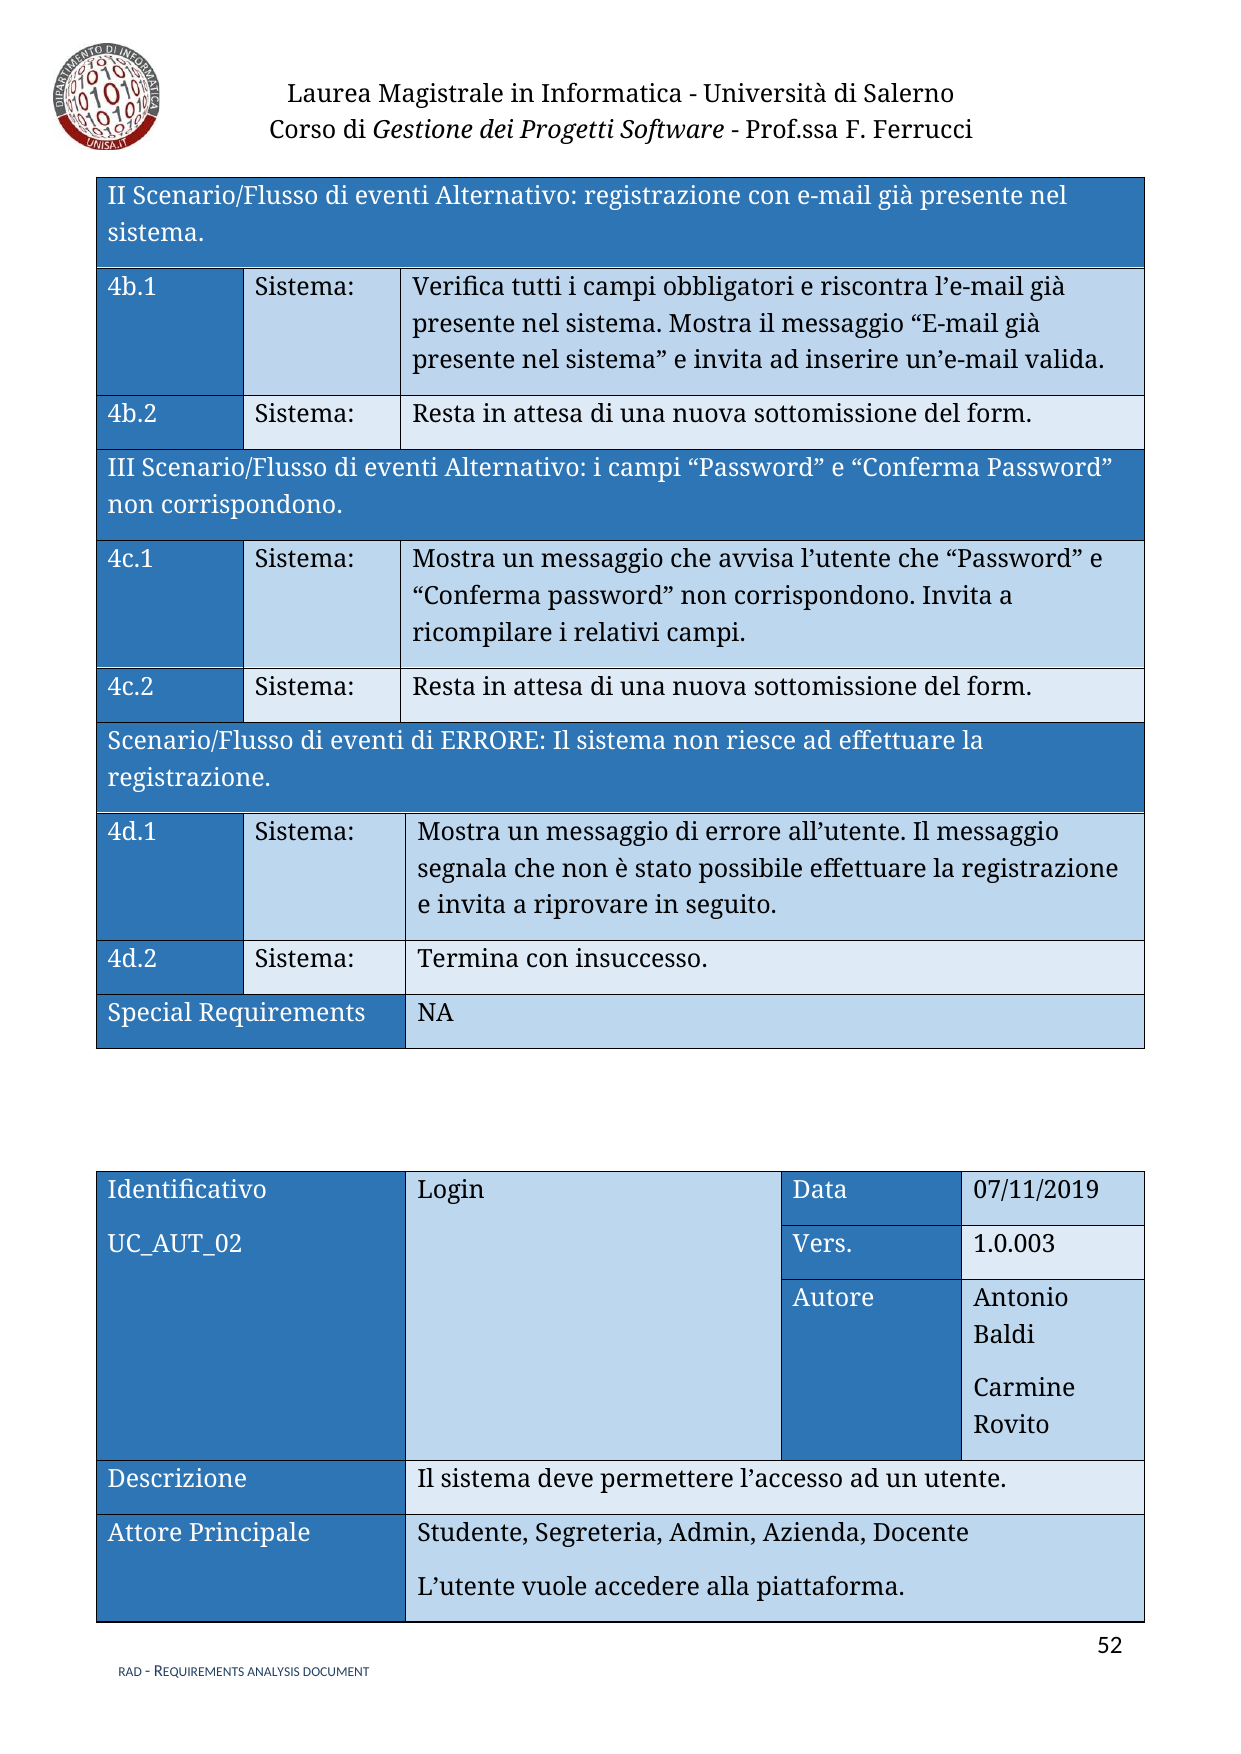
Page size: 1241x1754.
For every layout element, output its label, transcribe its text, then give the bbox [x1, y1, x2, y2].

table_cell 4b.2 [97, 396, 243, 449]
table_cell 1.0.003 [962, 1226, 1144, 1279]
table_cell 4d.2 [97, 941, 243, 994]
table_cell 4c.2 [97, 669, 243, 722]
table_cell Studente, Segreteria, Admin, Azienda, Docente L’utente vuole accedere alla piattaforma. [406, 1515, 1144, 1621]
table_cell Termina con insuccesso. [406, 941, 1144, 994]
table_header Data [782, 1172, 961, 1225]
table_cell Autore [782, 1280, 961, 1460]
table_cell Sistema: [244, 814, 405, 940]
table_cell 4c.1 [97, 541, 243, 667]
table_cell Resta in attesa di una nuova sottomissione del form. [401, 396, 1144, 449]
table_header Login [406, 1172, 781, 1460]
table_cell Sistema: [244, 269, 400, 395]
table_cell Sistema: [244, 396, 400, 449]
table_cell Sistema: [244, 669, 400, 722]
picture [53, 43, 160, 150]
table_cell Scenario/Flusso di eventi di ERRORE: Il sistema non riesce ad effettuare la registrazione. [97, 723, 1144, 812]
table_header 07/11/2019 [962, 1172, 1144, 1225]
table_cell Vers. [782, 1226, 961, 1279]
table_cell Attore Principale [97, 1515, 405, 1621]
table_cell Antonio Baldi Carmine Rovito [962, 1280, 1144, 1460]
table_cell Resta in attesa di una nuova sottomissione del form. [401, 669, 1144, 722]
table_cell Special Requirements [97, 995, 405, 1048]
table_cell 4d.1 [97, 814, 243, 940]
table_cell NA [406, 995, 1144, 1048]
table_cell Descrizione [97, 1461, 405, 1514]
table_cell Mostra un messaggio che avvisa l’utente che “Password” e “Conferma password” non corrispondono. Invita a ricompilare i relativi campi. [401, 541, 1144, 667]
table_cell Sistema: [244, 941, 405, 994]
table_cell Verifica tutti i campi obbligatori e riscontra l’e-mail già presente nel sistema. Mostra il messaggio “E-mail già presente nel sistema” e invita ad inserire un’e-mail valida. [401, 269, 1144, 395]
table_header Identificativo UC_AUT_02 [97, 1172, 405, 1460]
table_cell Mostra un messaggio di errore all’utente. Il messaggio segnala che non è stato possibile effettuare la registrazione e invita a riprovare in seguito. [406, 814, 1144, 940]
table_cell 4b.1 [97, 269, 243, 395]
table_cell II Scenario/Flusso di eventi Alternativo: registrazione con e-mail già presente nel sistema. [97, 178, 1144, 267]
table_cell Il sistema deve permettere l’accesso ad un utente. [406, 1461, 1144, 1514]
table_cell III Scenario/Flusso di eventi Alternativo: i campi “Password” e “Conferma Password” non corrispondono. [97, 450, 1144, 540]
table_cell Sistema: [244, 541, 400, 667]
